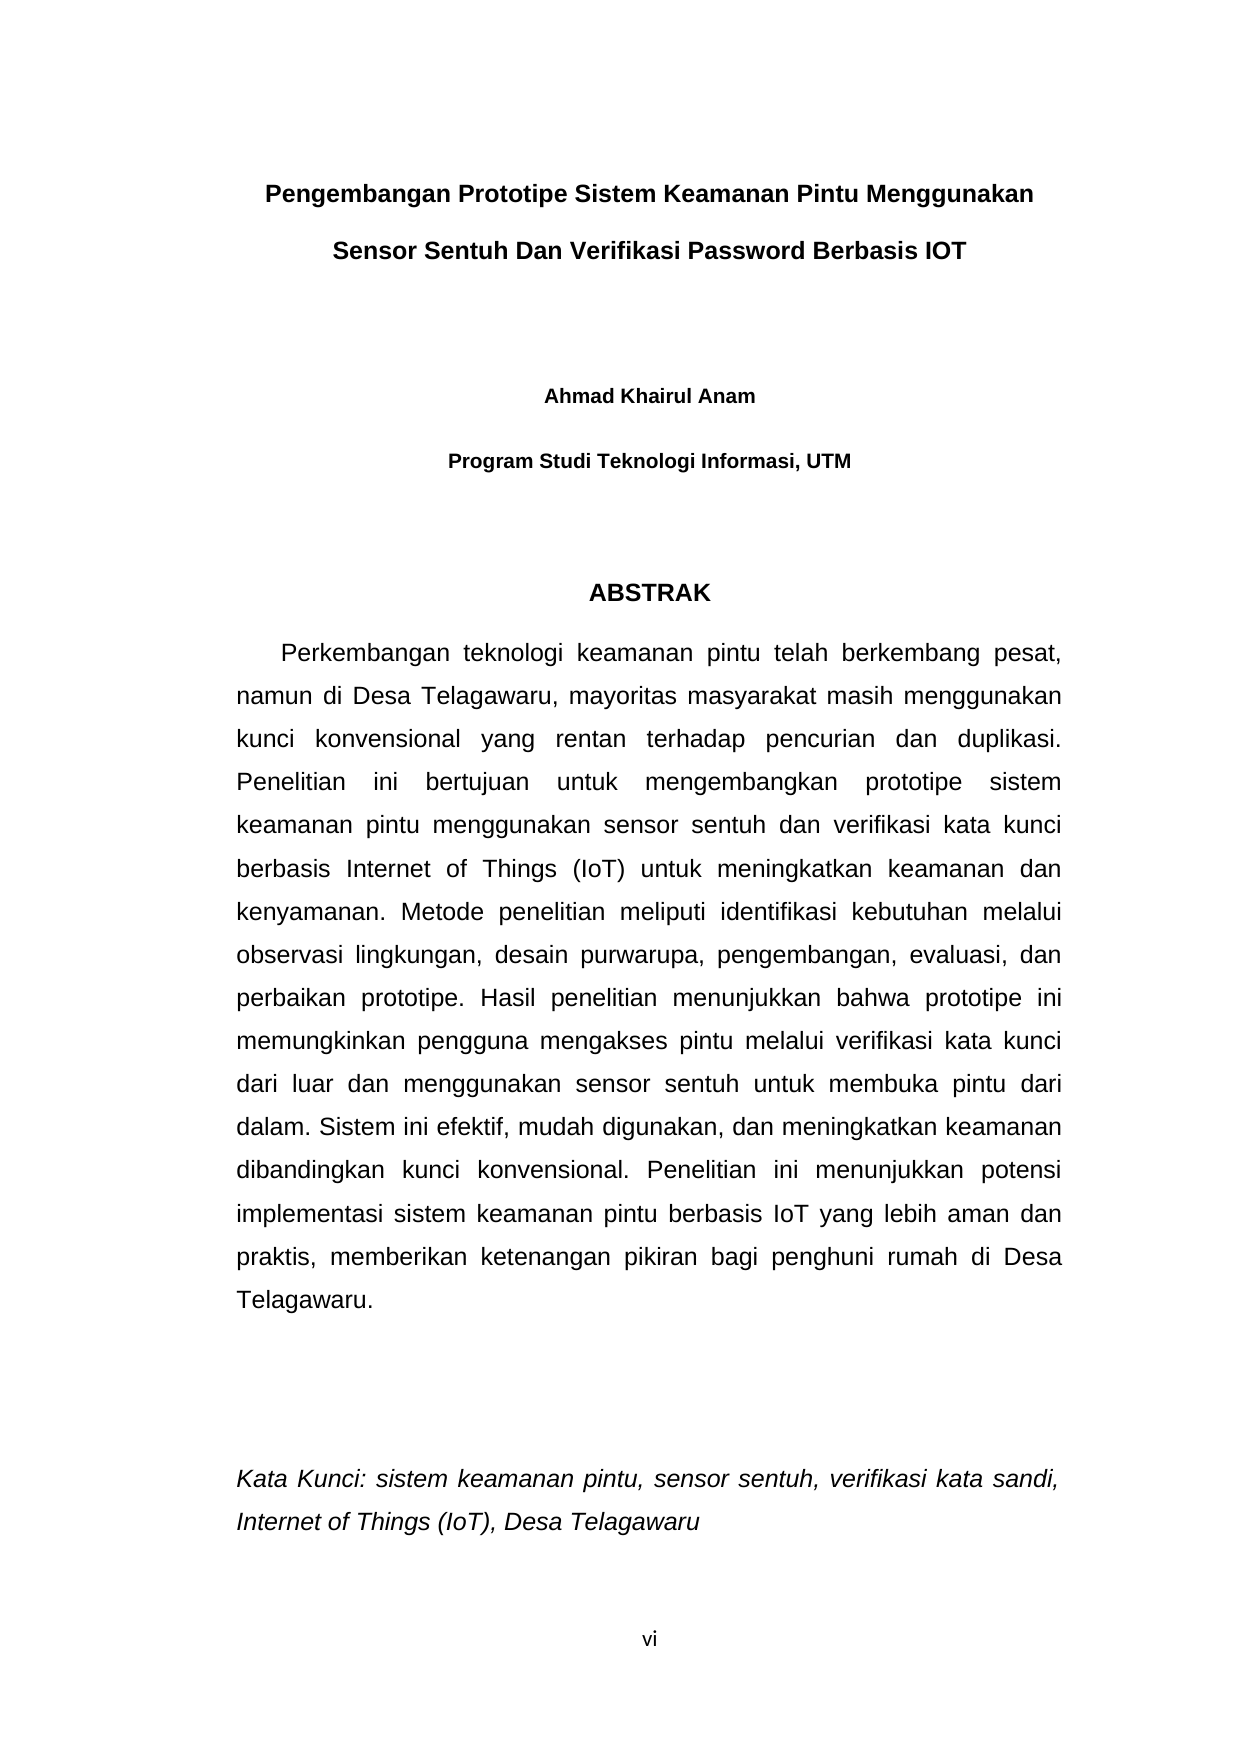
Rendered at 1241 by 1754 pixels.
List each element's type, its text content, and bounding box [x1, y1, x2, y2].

text Ahmad Khairul Anam [236, 384, 1063, 408]
text Program Studi Teknologi Informasi, UTM [236, 449, 1063, 473]
text Kata Kunci: sistem keamanan pintu, sensor sentuh, verifikasi kata sandi, Internet of Things (IoT), Desa Telagawaru [236, 1464, 1063, 1536]
text ABSTRAK [236, 578, 1063, 607]
text Pengembangan Prototipe Sistem Keamanan Pintu Menggunakan Sensor Sentuh Dan Verifikasi Password Berbasis IOT [236, 178, 1063, 265]
text Perkembangan teknologi keamanan pintu telah berkembang pesat, namun di Desa Telagawaru, mayoritas masyarakat masih menggunakan kunci konvensional yang rentan terhadap pencurian dan duplikasi. Penelitian ini bertujuan untuk mengembangkan prototipe sistem keamanan pintu menggunakan sensor sentuh dan verifikasi kata kunci berbasis Internet of Things (IoT) untuk meningkatkan keamanan dan kenyamanan. Metode penelitian meliputi identifikasi kebutuhan melalui observasi lingkungan, desain purwarupa, pengembangan, evaluasi, dan perbaikan prototipe. Hasil penelitian menunjukkan bahwa prototipe ini memungkinkan pengguna mengakses pintu melalui verifikasi kata kunci dari luar dan menggunakan sensor sentuh untuk membuka pintu dari dalam. Sistem ini efektif, mudah digunakan, dan meningkatkan keamanan dibandingkan kunci konvensional. Penelitian ini menunjukkan potensi implementasi sistem keamanan pintu berbasis IoT yang lebih aman dan praktis, memberikan ketenangan pikiran bagi penghuni rumah di Desa Telagawaru. [236, 638, 1063, 1313]
